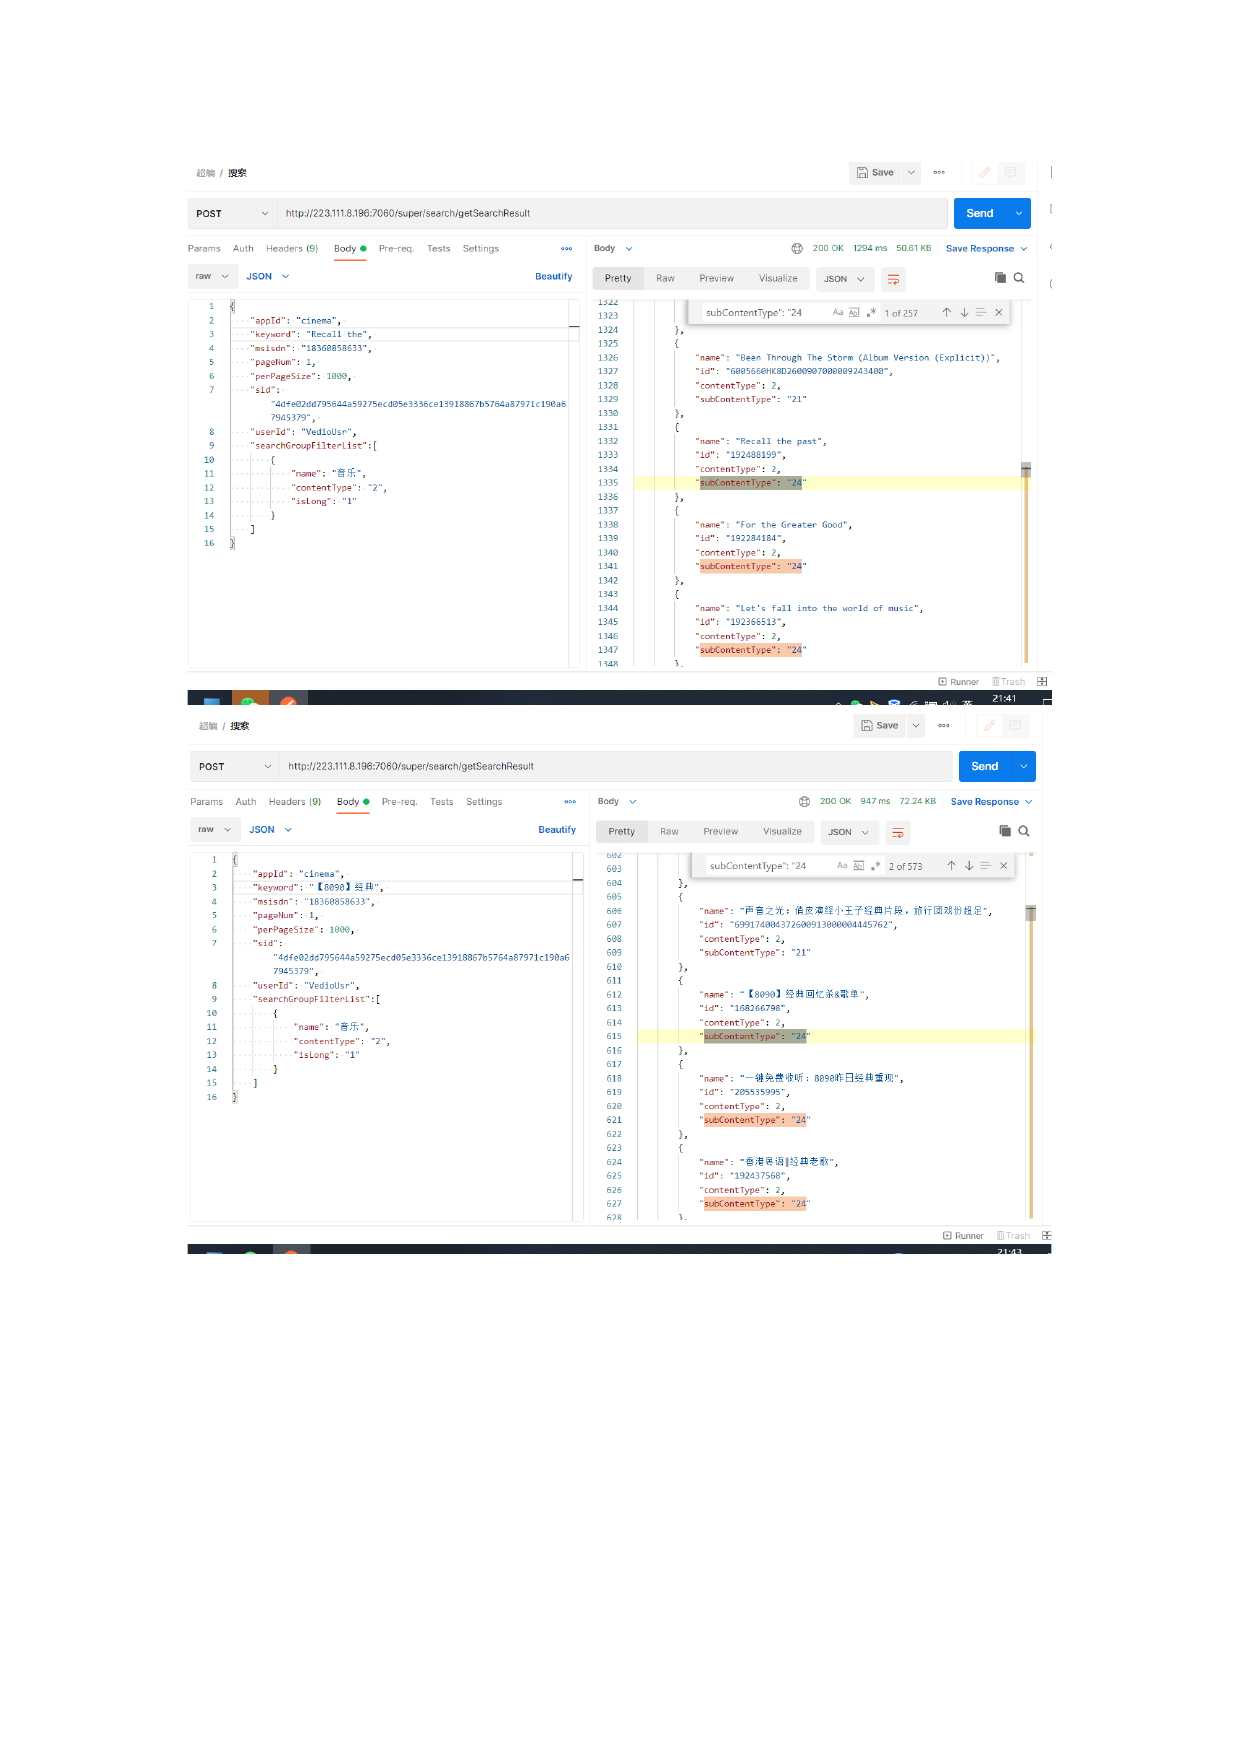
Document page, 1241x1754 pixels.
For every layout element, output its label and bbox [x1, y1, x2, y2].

picture [187, 162, 1052, 705]
picture [187, 714, 1052, 1254]
